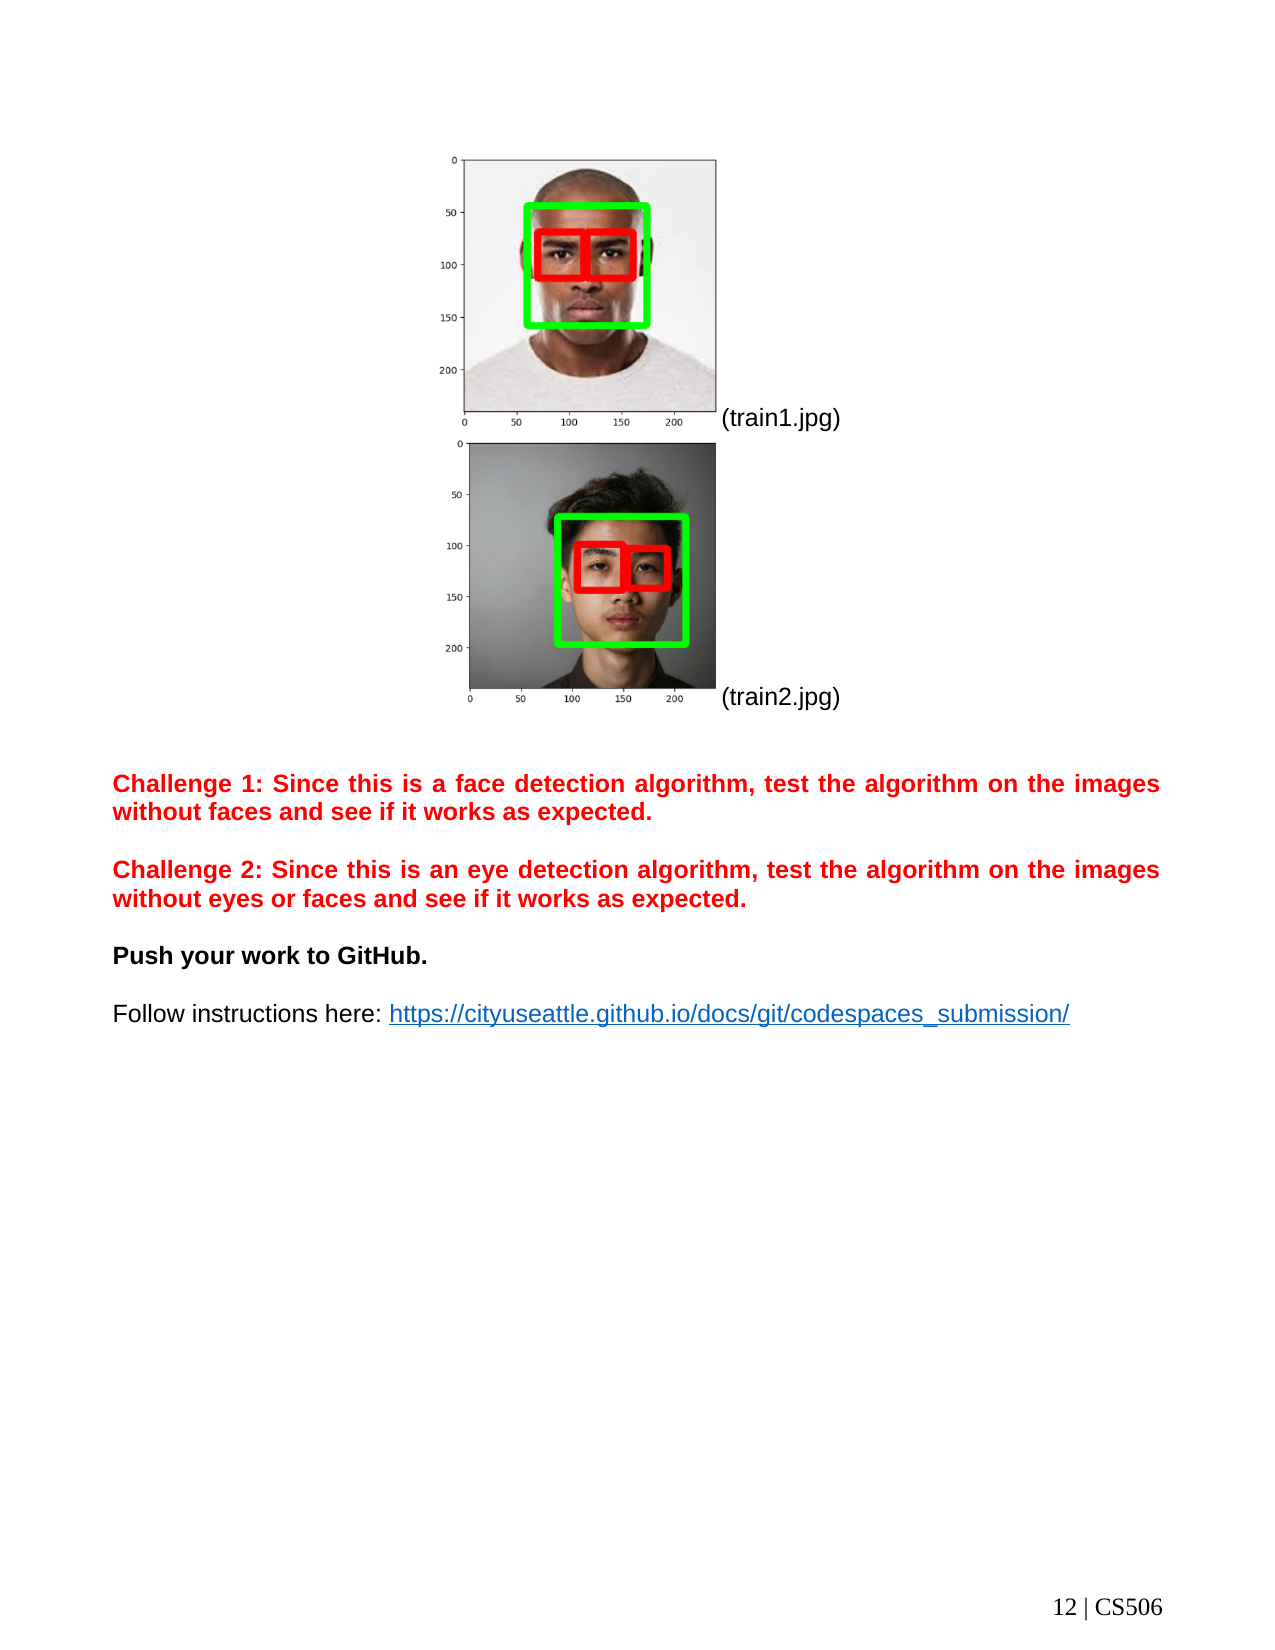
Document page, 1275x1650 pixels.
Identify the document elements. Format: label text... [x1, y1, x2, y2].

picture [434, 431, 722, 706]
text Push your work to GitHub. [112, 941, 1162, 970]
list Challenge 1: Since this is a face detection algorithm, test the algorithm on the images without faces and see if it works as expected. [112, 768, 1162, 826]
text Follow instructions here: https://cityuseattle.github.io/docs/git/codespaces_submission/ [112, 998, 1162, 1027]
list Challenge 2: Since this is an eye detection algorithm, test the algorithm on the images without eyes or faces and see if it works as expected. [112, 855, 1162, 912]
picture [434, 150, 722, 427]
